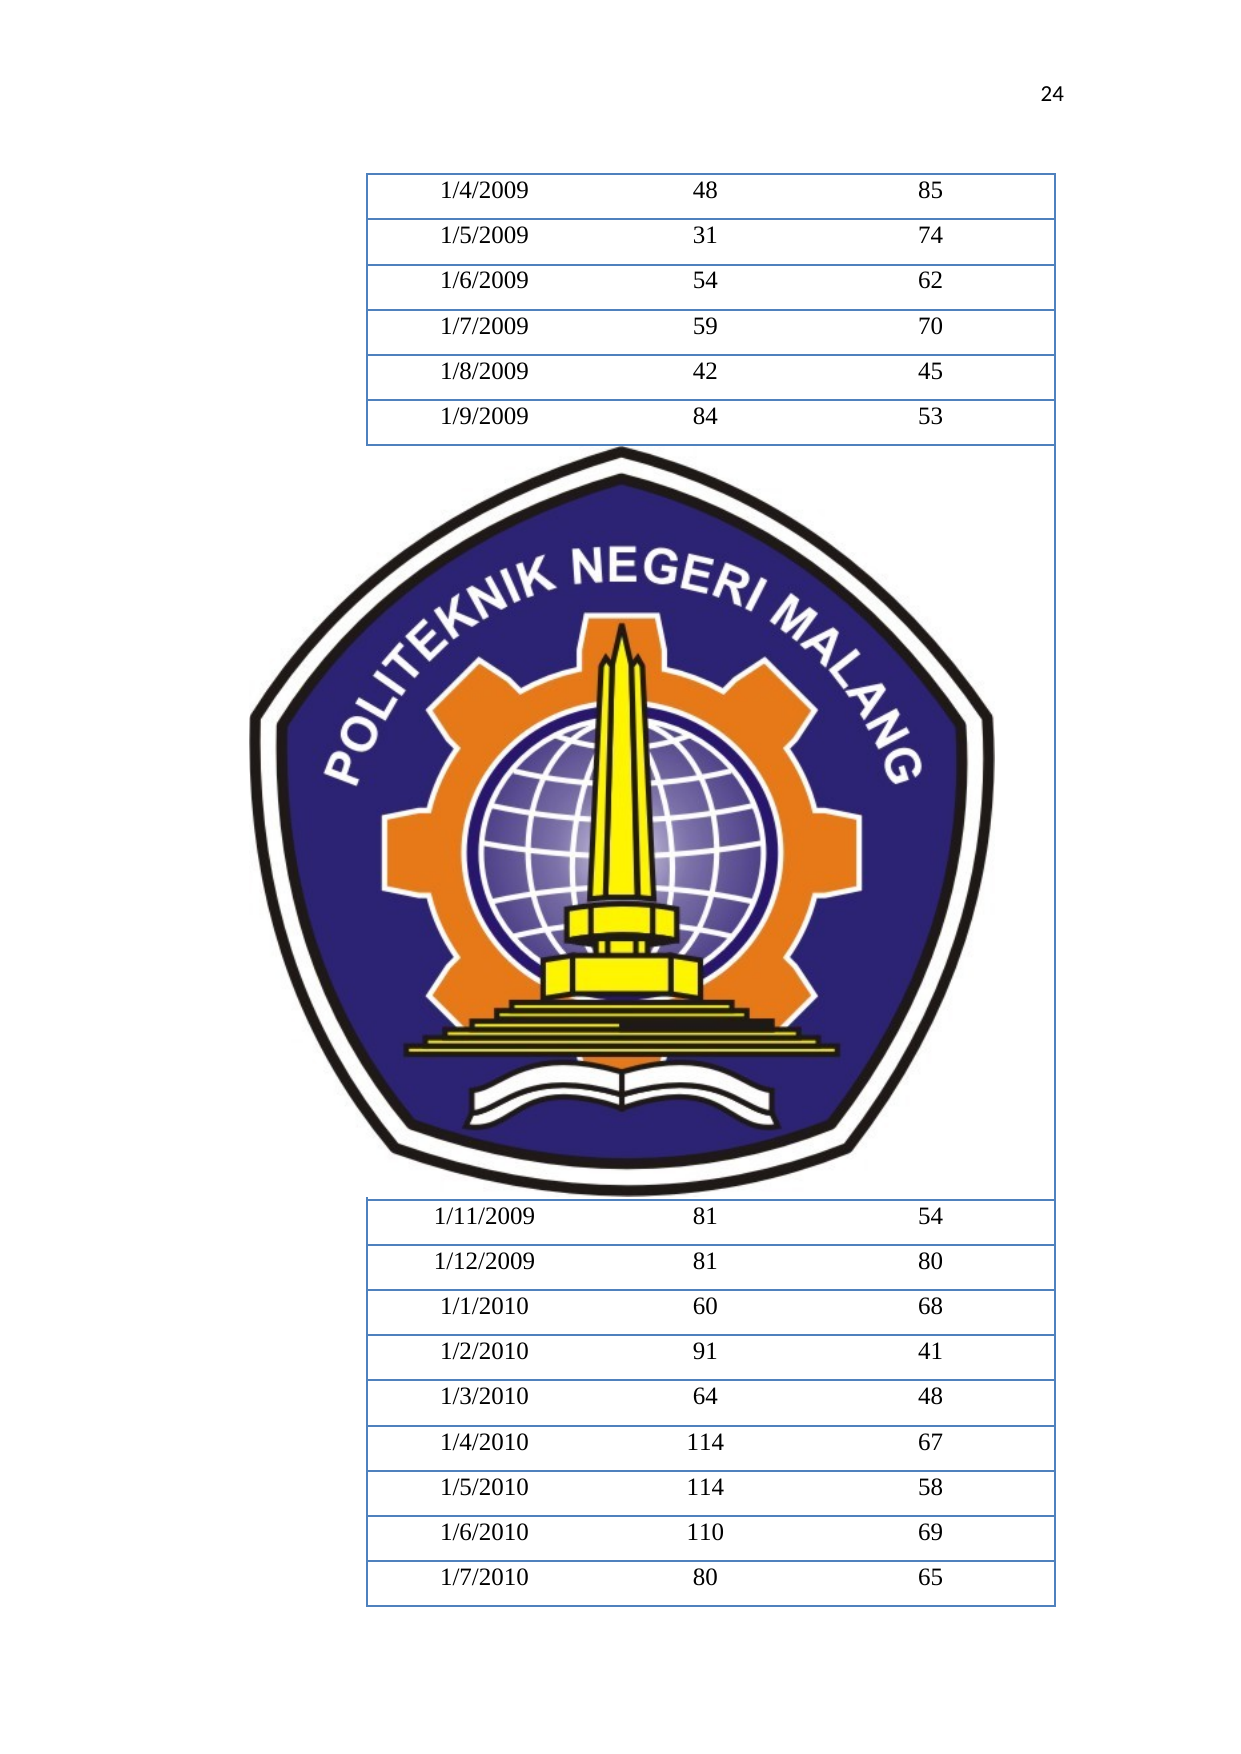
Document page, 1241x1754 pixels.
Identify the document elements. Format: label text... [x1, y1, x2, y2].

table_cell 1/4/2010 114 67 [368, 1427, 1054, 1470]
table_cell 1/9/2009 84 53 [368, 401, 1054, 444]
table_cell 1/3/2010 64 48 [368, 1381, 1054, 1424]
table_cell 1/4/2009 48 85 [368, 175, 1054, 218]
table_cell 1/6/2010 110 69 [368, 1517, 1054, 1560]
table_cell 1/5/2010 114 58 [368, 1472, 1054, 1515]
table_cell 1/7/2010 80 65 [368, 1562, 1054, 1605]
table_cell 1/6/2009 54 62 [368, 266, 1054, 309]
table_cell 1/5/2009 31 74 [368, 220, 1054, 263]
table_cell 1/2/2010 91 41 [368, 1336, 1054, 1379]
table_cell 1/1/2010 60 68 [368, 1291, 1054, 1334]
table_cell 1/8/2009 42 45 [368, 356, 1054, 399]
table_cell [368, 446, 1054, 1199]
table_cell 1/7/2009 59 70 [368, 311, 1054, 354]
table_cell 1/11/2009 81 54 [368, 1201, 1054, 1244]
table_cell 1/12/2009 81 80 [368, 1246, 1054, 1289]
picture [249, 446, 995, 1197]
